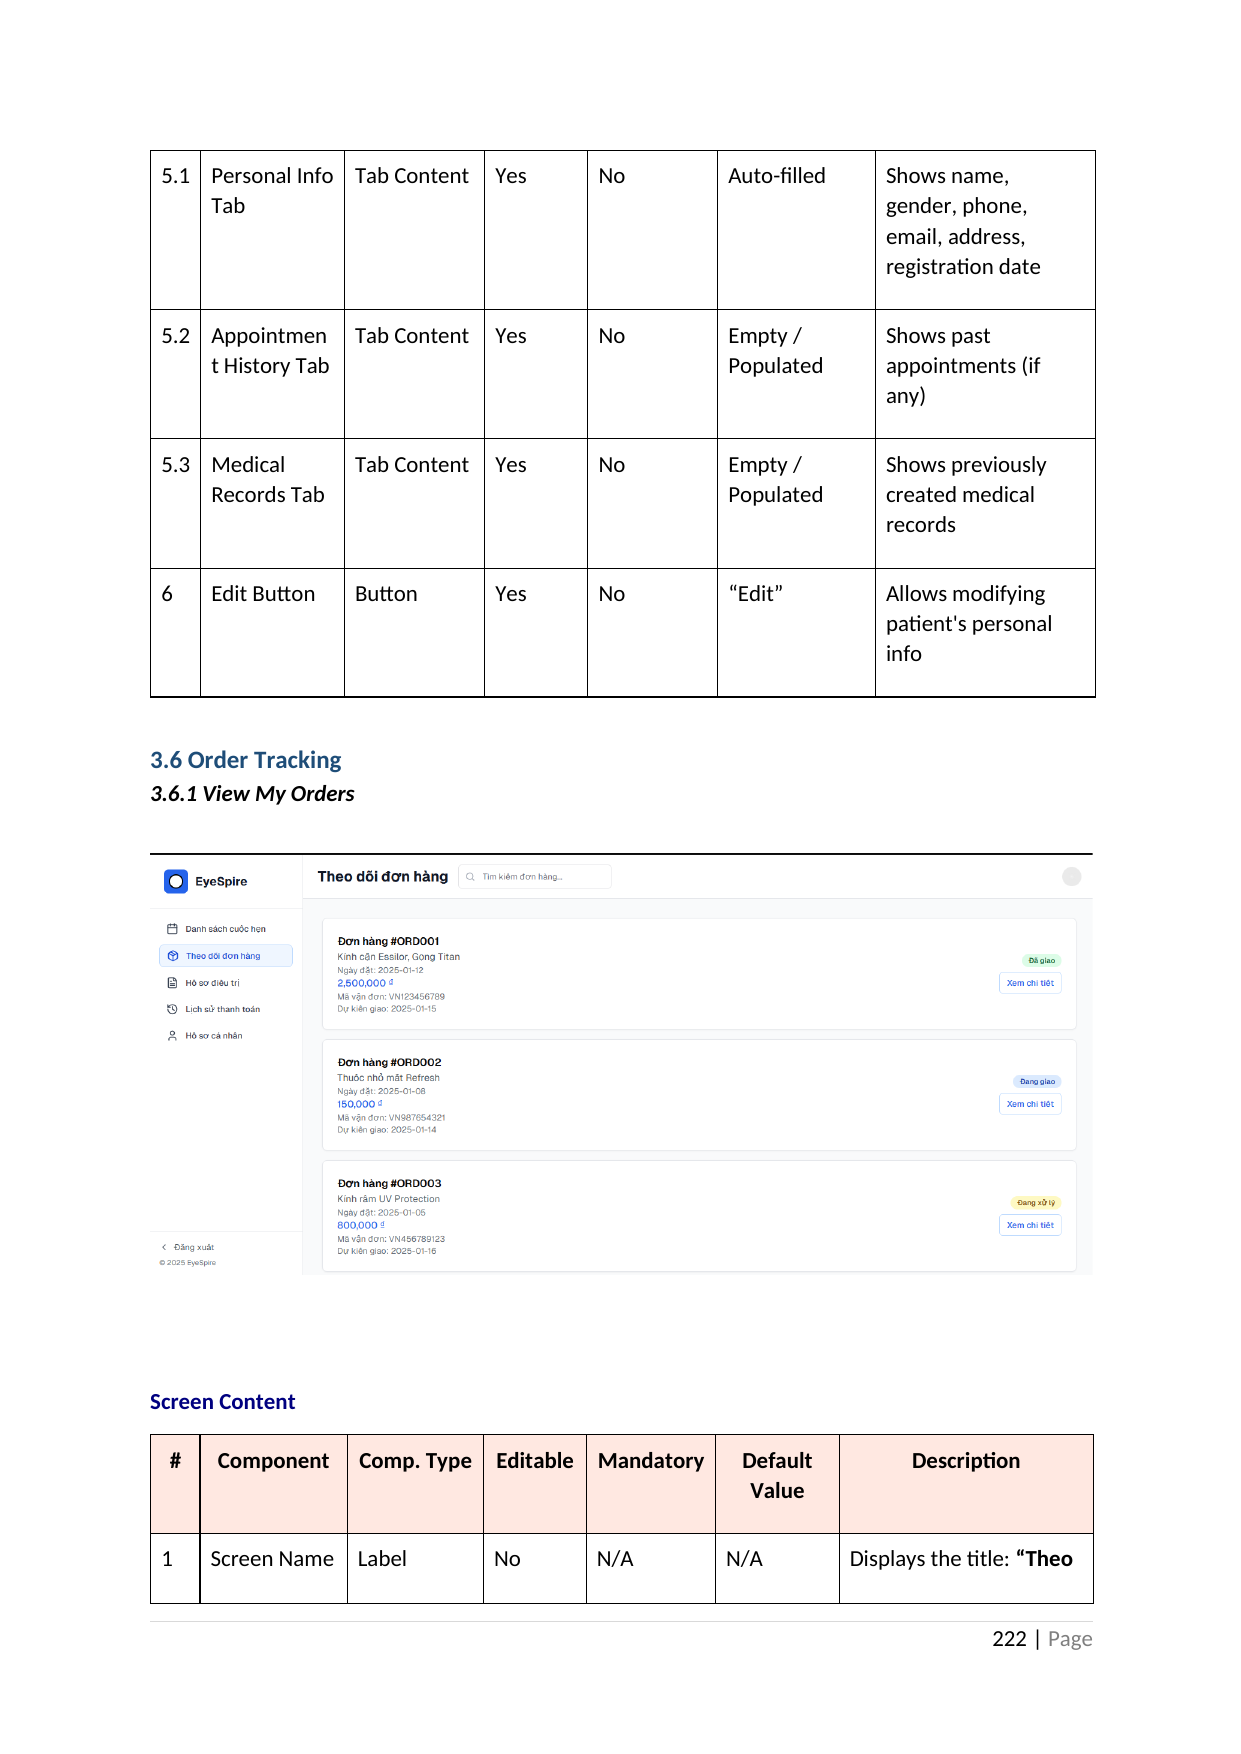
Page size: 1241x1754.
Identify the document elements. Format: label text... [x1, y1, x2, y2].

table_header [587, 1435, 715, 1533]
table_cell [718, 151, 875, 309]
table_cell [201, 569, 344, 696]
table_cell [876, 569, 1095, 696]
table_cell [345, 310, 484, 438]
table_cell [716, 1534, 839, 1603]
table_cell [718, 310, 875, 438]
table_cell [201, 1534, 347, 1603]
subtitle 3.6 Order Tracking [150, 744, 1093, 775]
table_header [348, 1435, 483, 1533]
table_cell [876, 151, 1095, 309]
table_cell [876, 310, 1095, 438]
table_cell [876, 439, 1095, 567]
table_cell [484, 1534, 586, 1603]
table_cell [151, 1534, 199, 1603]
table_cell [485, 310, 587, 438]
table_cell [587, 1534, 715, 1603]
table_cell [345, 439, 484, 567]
text Screen Content [150, 1387, 1093, 1415]
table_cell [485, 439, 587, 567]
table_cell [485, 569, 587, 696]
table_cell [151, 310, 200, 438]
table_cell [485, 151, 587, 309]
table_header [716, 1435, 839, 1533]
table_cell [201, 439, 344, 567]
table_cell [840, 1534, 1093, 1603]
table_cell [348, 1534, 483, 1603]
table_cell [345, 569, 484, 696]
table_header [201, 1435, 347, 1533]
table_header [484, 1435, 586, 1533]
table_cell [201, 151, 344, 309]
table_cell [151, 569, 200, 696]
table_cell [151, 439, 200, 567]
picture [150, 853, 1093, 1275]
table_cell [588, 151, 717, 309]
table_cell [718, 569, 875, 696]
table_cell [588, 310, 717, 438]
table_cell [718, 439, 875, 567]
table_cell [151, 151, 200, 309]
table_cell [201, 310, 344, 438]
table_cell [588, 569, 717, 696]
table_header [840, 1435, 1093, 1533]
subtitle 3.6.1 View My Orders [150, 779, 1093, 807]
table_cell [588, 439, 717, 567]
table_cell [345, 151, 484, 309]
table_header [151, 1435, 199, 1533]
